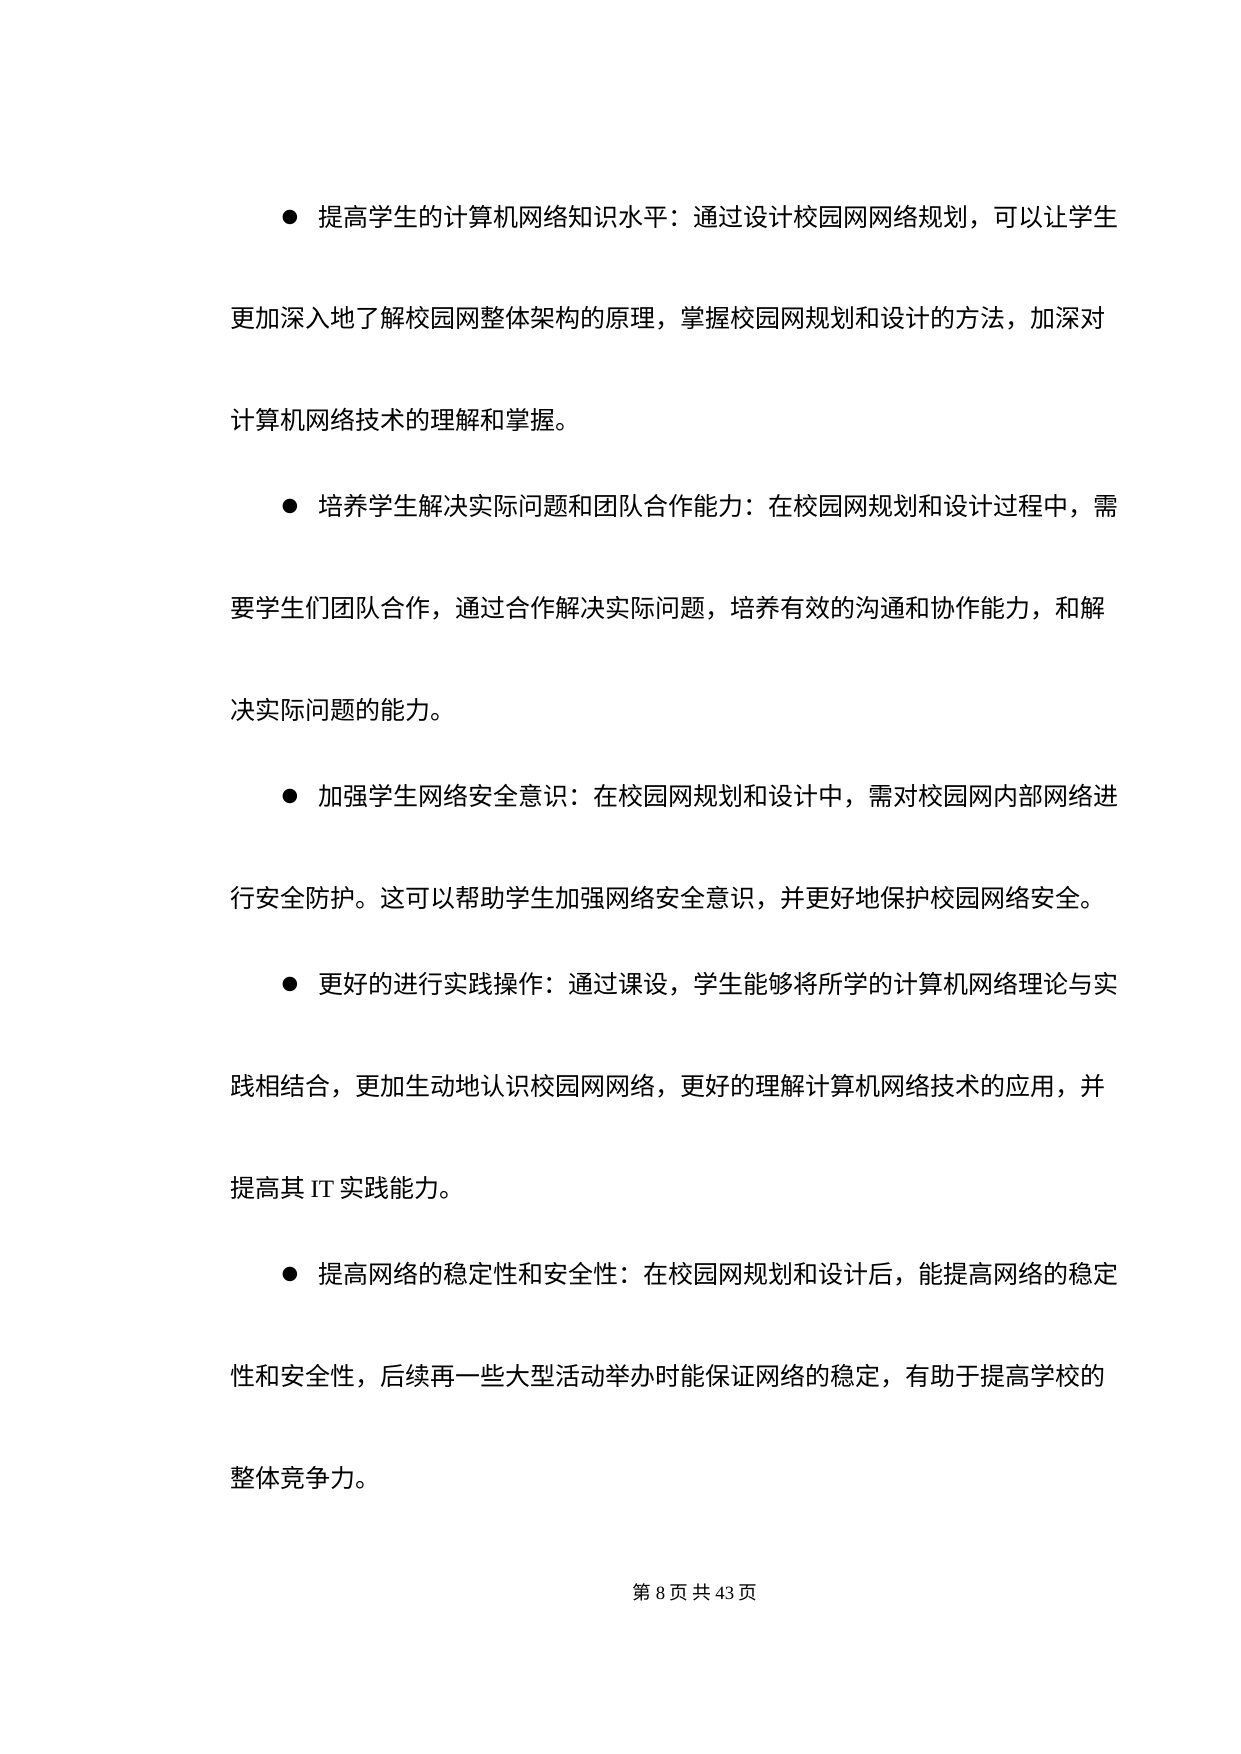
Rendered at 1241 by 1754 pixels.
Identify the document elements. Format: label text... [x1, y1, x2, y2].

list 提高学生的计算机网络知识水平：通过设计校园网网络规划，可以让学生更加深入地了解校园网整体架构的原理，掌握校园网规划和设计的方法，加深对计算机网络技术的理解和掌握。 [230, 181, 1122, 453]
list 加强学生网络安全意识：在校园网规划和设计中，需对校园网内部网络进行安全防护。这可以帮助学生加强网络安全意识，并更好地保护校园网络安全。 [230, 761, 1122, 931]
list 提高网络的稳定性和安全性：在校园网规划和设计后，能提高网络的稳定性和安全性，后续再一些大型活动举办时能保证网络的稳定，有助于提高学校的整体竞争力。 [230, 1238, 1122, 1510]
list 更好的进行实践操作：通过课设，学生能够将所学的计算机网络理论与实践相结合，更加生动地认识校园网网络，更好的理解计算机网络技术的应用，并提高其IT实践能力。 [230, 949, 1122, 1220]
list 培养学生解决实际问题和团队合作能力：在校园网规划和设计过程中，需要学生们团队合作，通过合作解决实际问题，培养有效的沟通和协作能力，和解决实际问题的能力。 [230, 471, 1122, 743]
